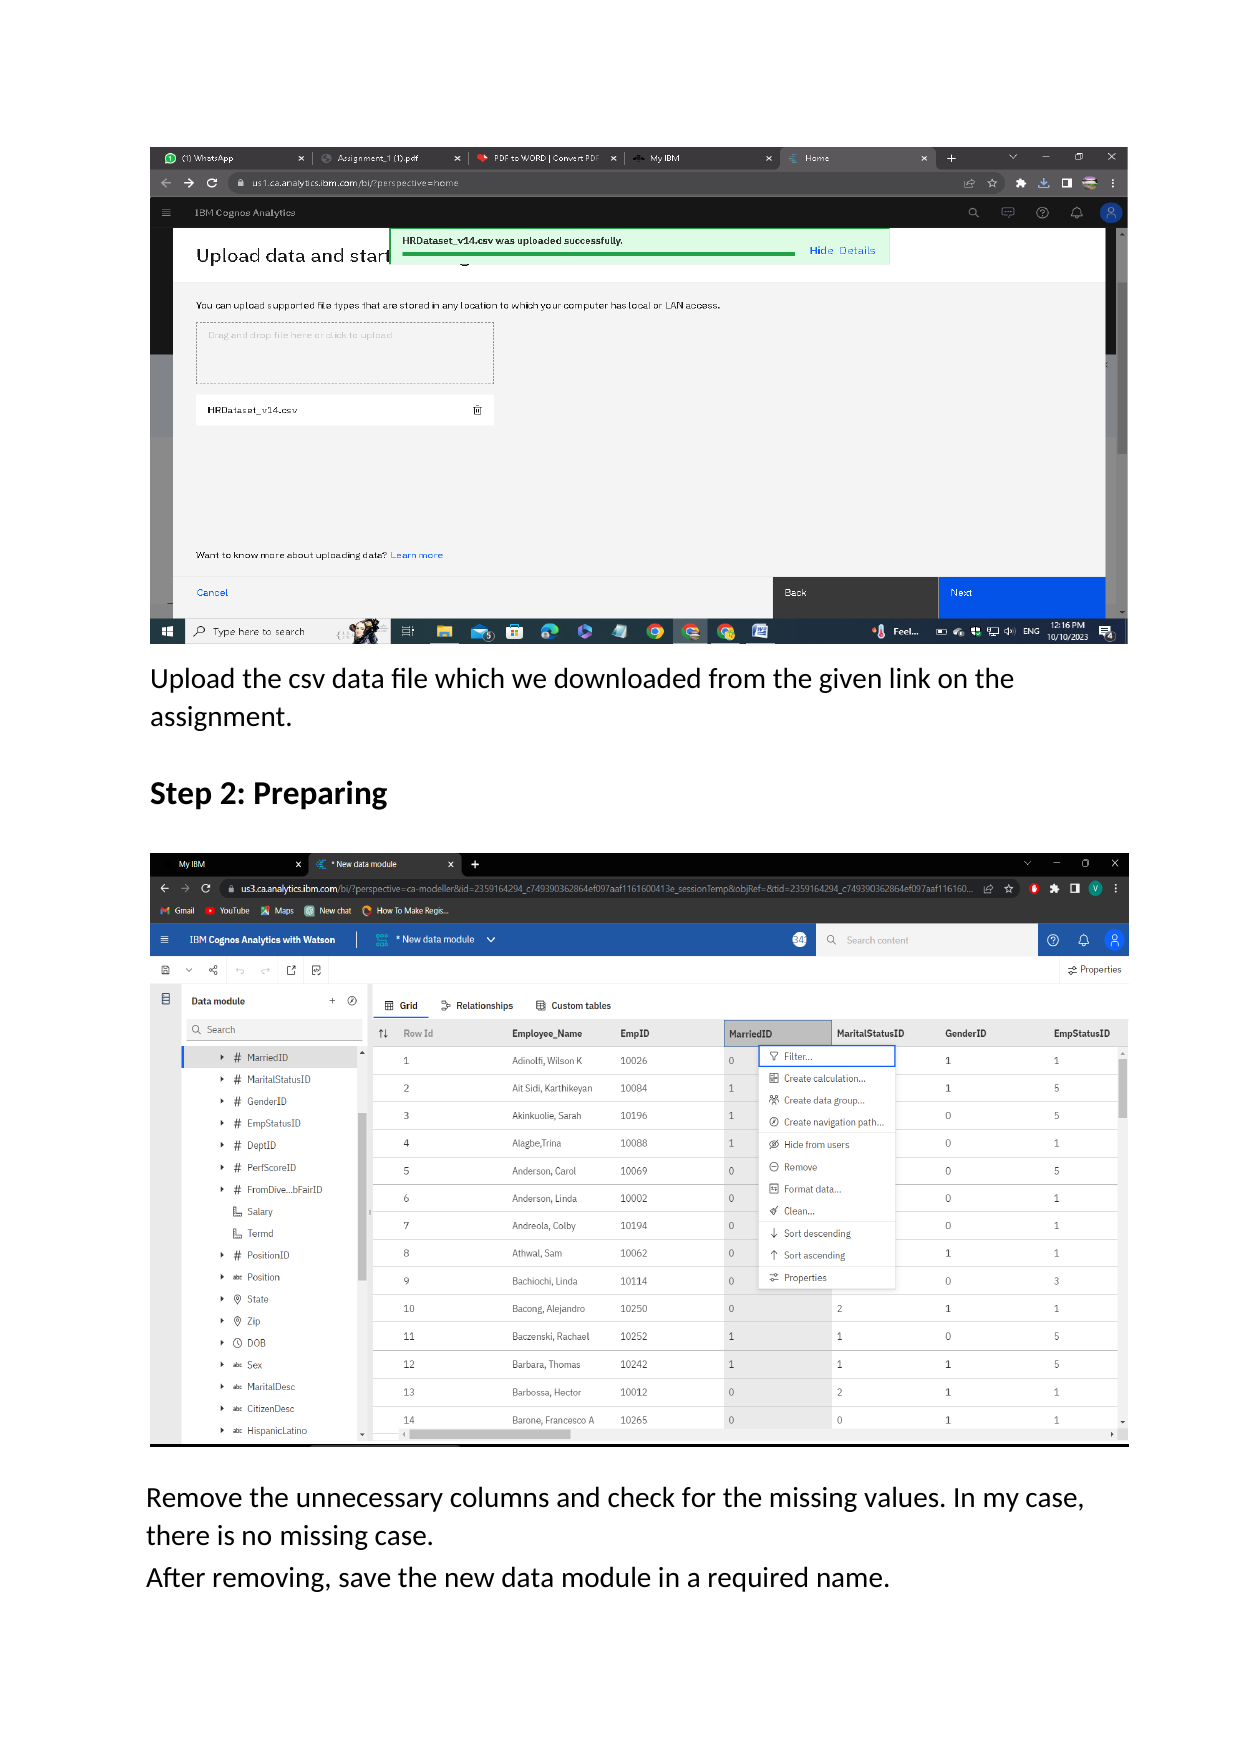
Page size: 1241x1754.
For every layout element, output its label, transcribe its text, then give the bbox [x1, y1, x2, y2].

picture [150, 853, 1129, 1447]
picture [150, 147, 1128, 644]
text Remove the unnecessary columns and check for the missing values. In my case, there is no missing case. [146, 1479, 1108, 1552]
text After removing, save the new data module in a required name. [146, 1559, 1108, 1594]
text Upload the csv data file which we downloaded from the given link on the assignment. [150, 660, 1108, 733]
subtitle Step 2: Preparing [150, 772, 1217, 813]
